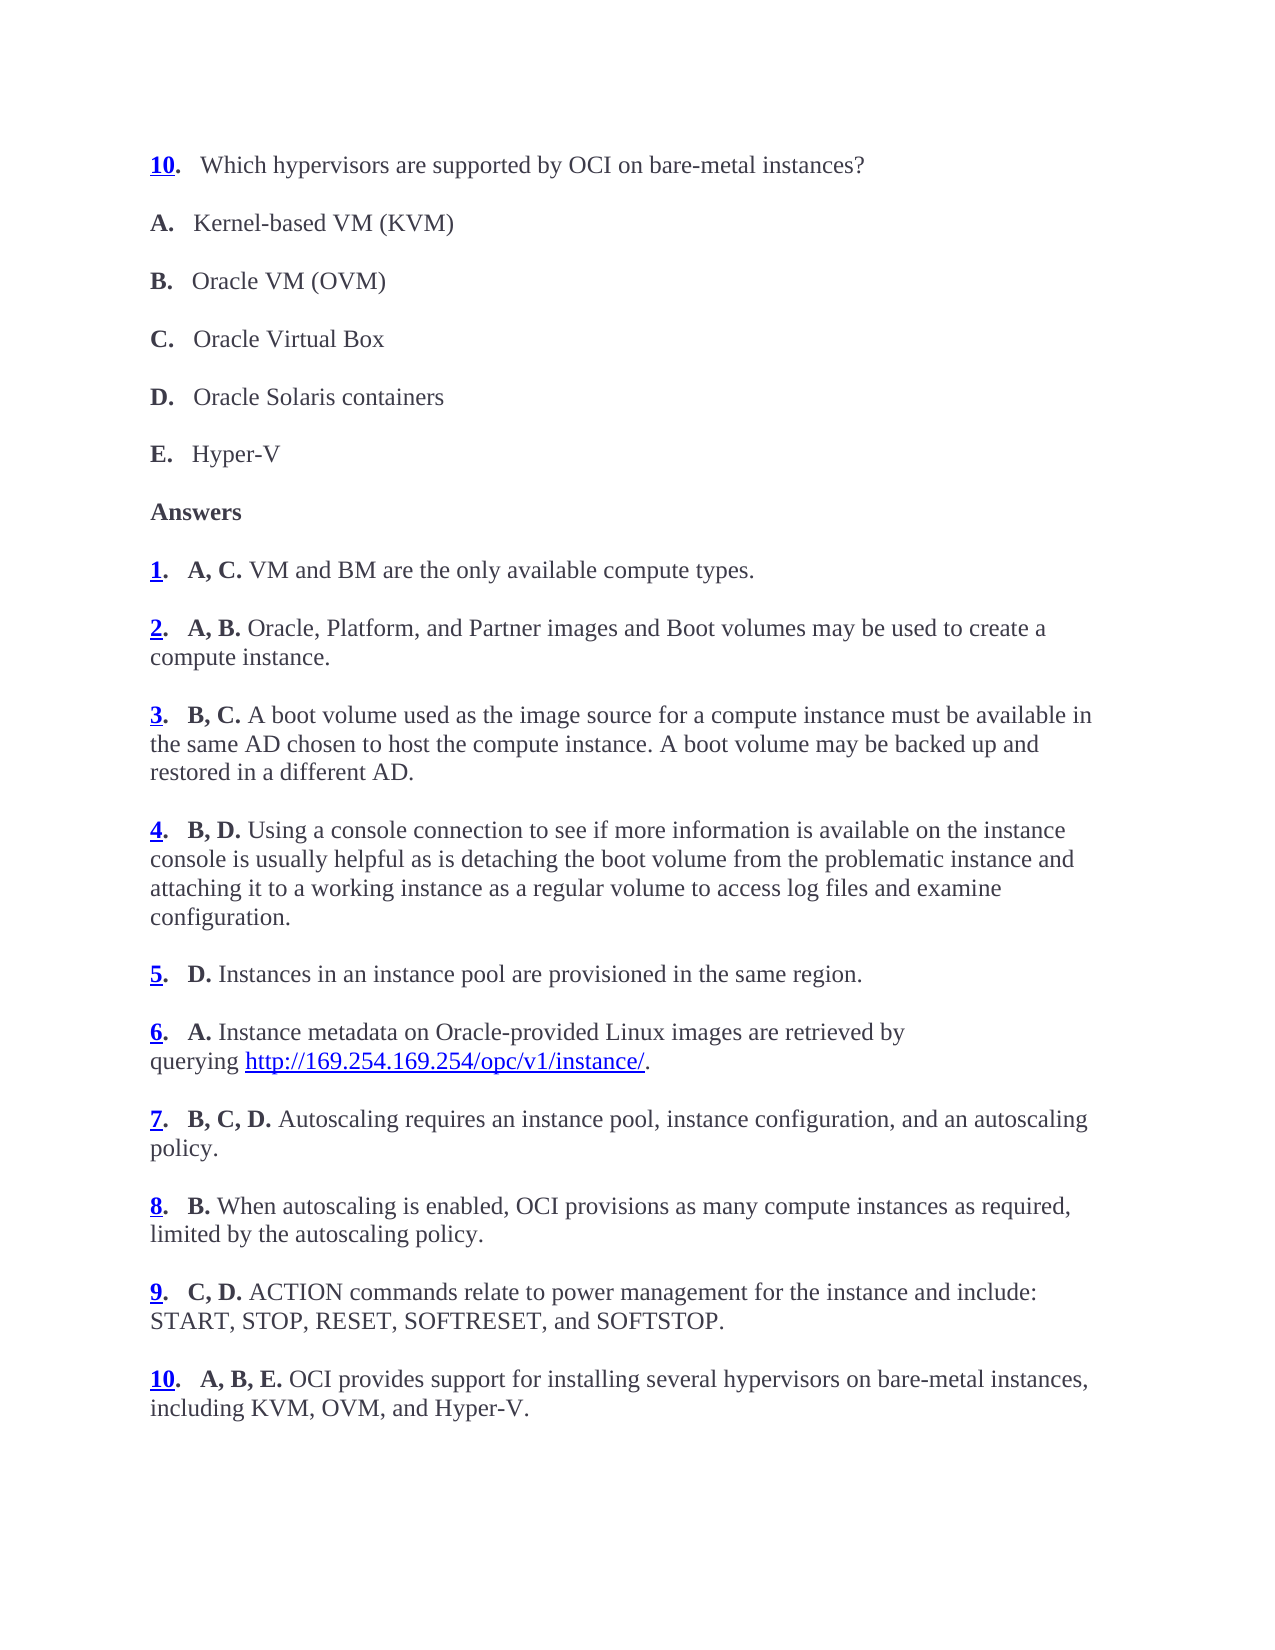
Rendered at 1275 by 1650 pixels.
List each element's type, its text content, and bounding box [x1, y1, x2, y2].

text C. Oracle Virtual Box [150, 324, 1125, 352]
text 1. A, C. VM and BM are the only available compute types. [150, 555, 1125, 584]
text 5. D. Instances in an instance pool are provisioned in the same region. [150, 959, 1125, 988]
text 9. C, D. ACTION commands relate to power management for the instance and include: START, STOP, RESET, SOFTRESET, and SOFTSTOP. [150, 1277, 1125, 1335]
text B. Oracle VM (OVM) [150, 266, 1125, 294]
text 7. B, C, D. Autoscaling requires an instance pool, instance configuration, and an autoscaling policy. [150, 1104, 1125, 1162]
text 3. B, C. A boot volume used as the image source for a compute instance must be available in the same AD chosen to host the compute instance. A boot volume may be backed up and restored in a different AD. [150, 700, 1125, 786]
text E. Hyper-V [150, 439, 1125, 468]
text 2. A, B. Oracle, Platform, and Partner images and Boot volumes may be used to create a compute instance. [150, 613, 1125, 671]
text 6. A. Instance metadata on Oracle-provided Linux images are retrieved by querying http://169.254.169.254/opc/v1/instance/. [150, 1017, 1125, 1075]
text Answers [150, 497, 1125, 526]
text 10. Which hypervisors are supported by OCI on bare-metal instances? [150, 150, 1125, 179]
text 8. B. When autoscaling is enabled, OCI provisions as many compute instances as required, limited by the autoscaling policy. [150, 1191, 1125, 1248]
text 4. B, D. Using a console connection to see if more information is available on the instance console is usually helpful as is detaching the boot volume from the problematic instance and attaching it to a working instance as a regular volume to access log files and examine configuration. [150, 815, 1125, 930]
text A. Kernel-based VM (KVM) [150, 208, 1125, 237]
text 10. A, B, E. OCI provides support for installing several hypervisors on bare-metal instances, including KVM, OVM, and Hyper-V. [150, 1364, 1125, 1422]
text D. Oracle Solaris containers [150, 382, 1125, 410]
